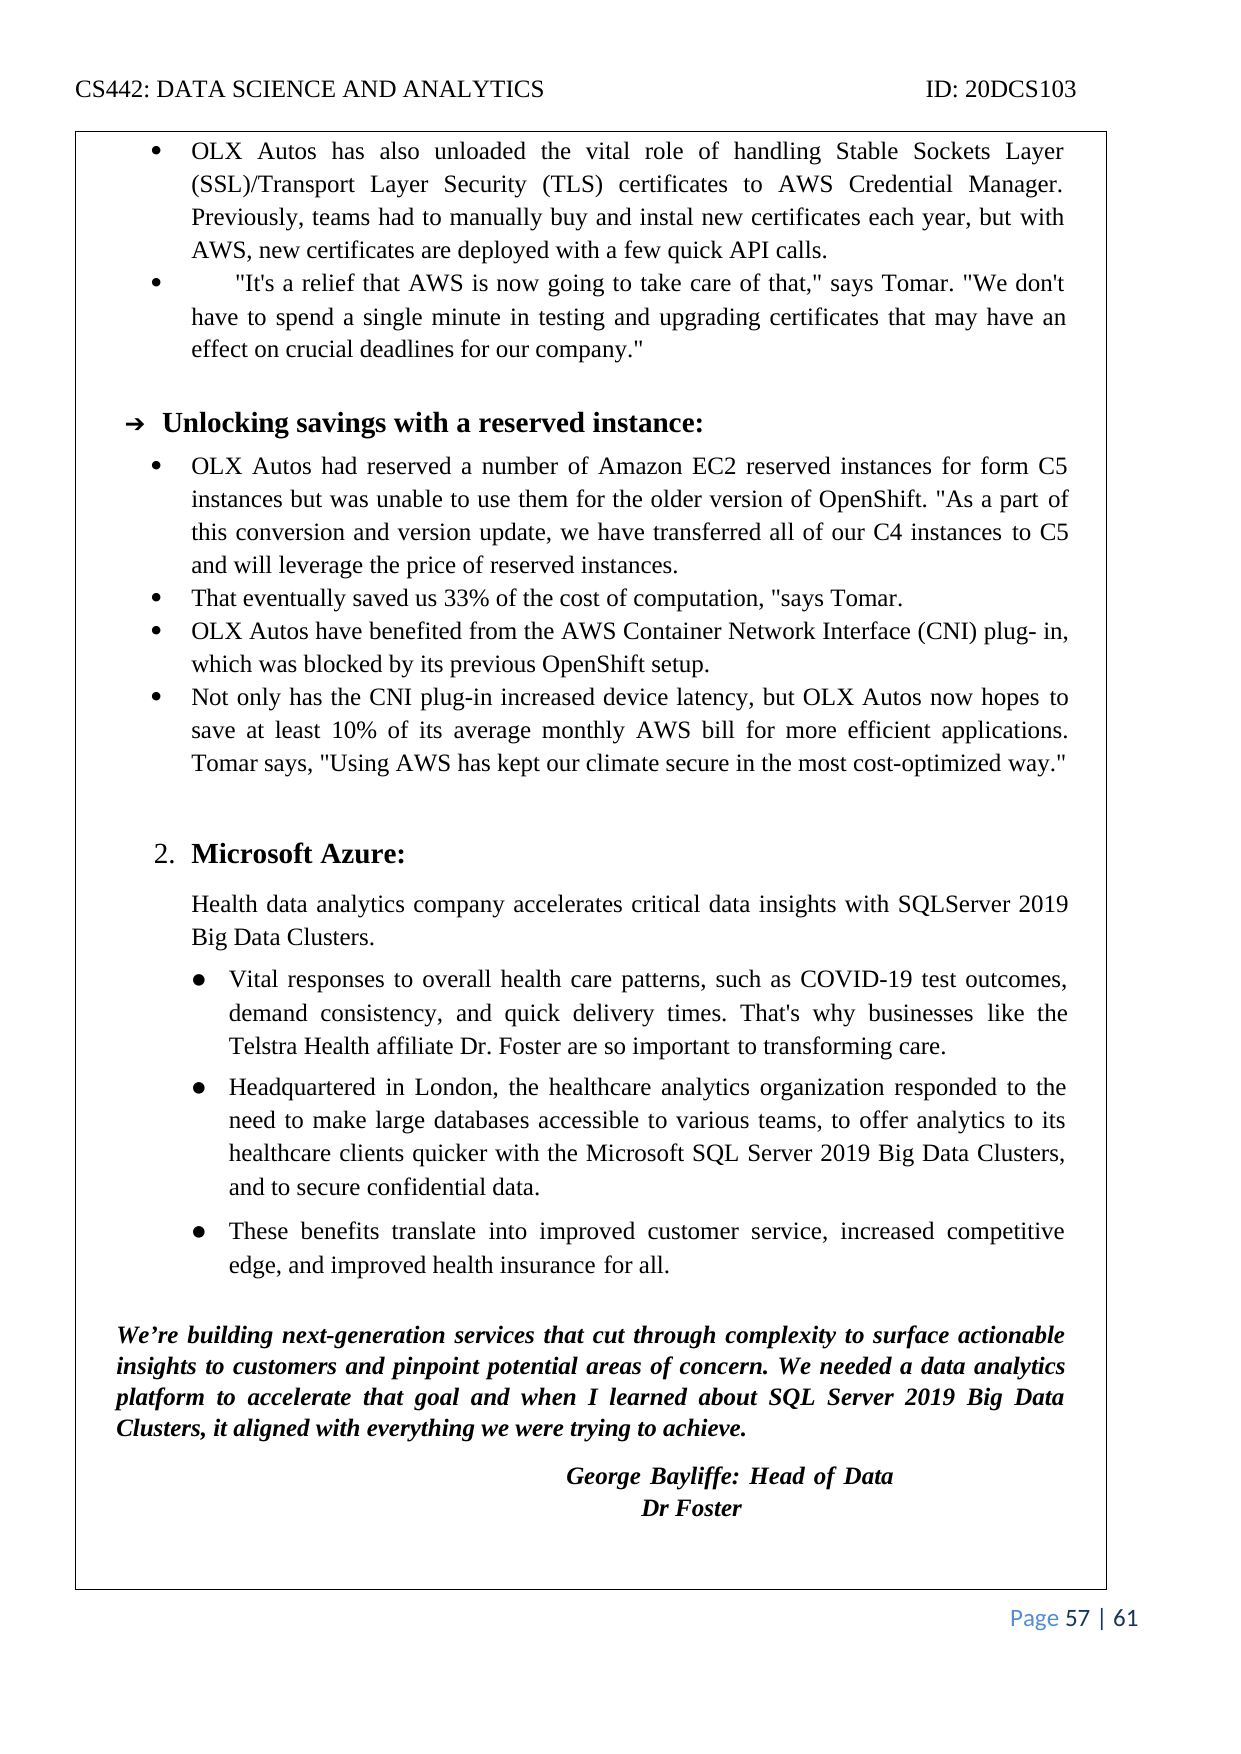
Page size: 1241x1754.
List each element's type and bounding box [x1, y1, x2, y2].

table_cell [76, 132, 1106, 1589]
